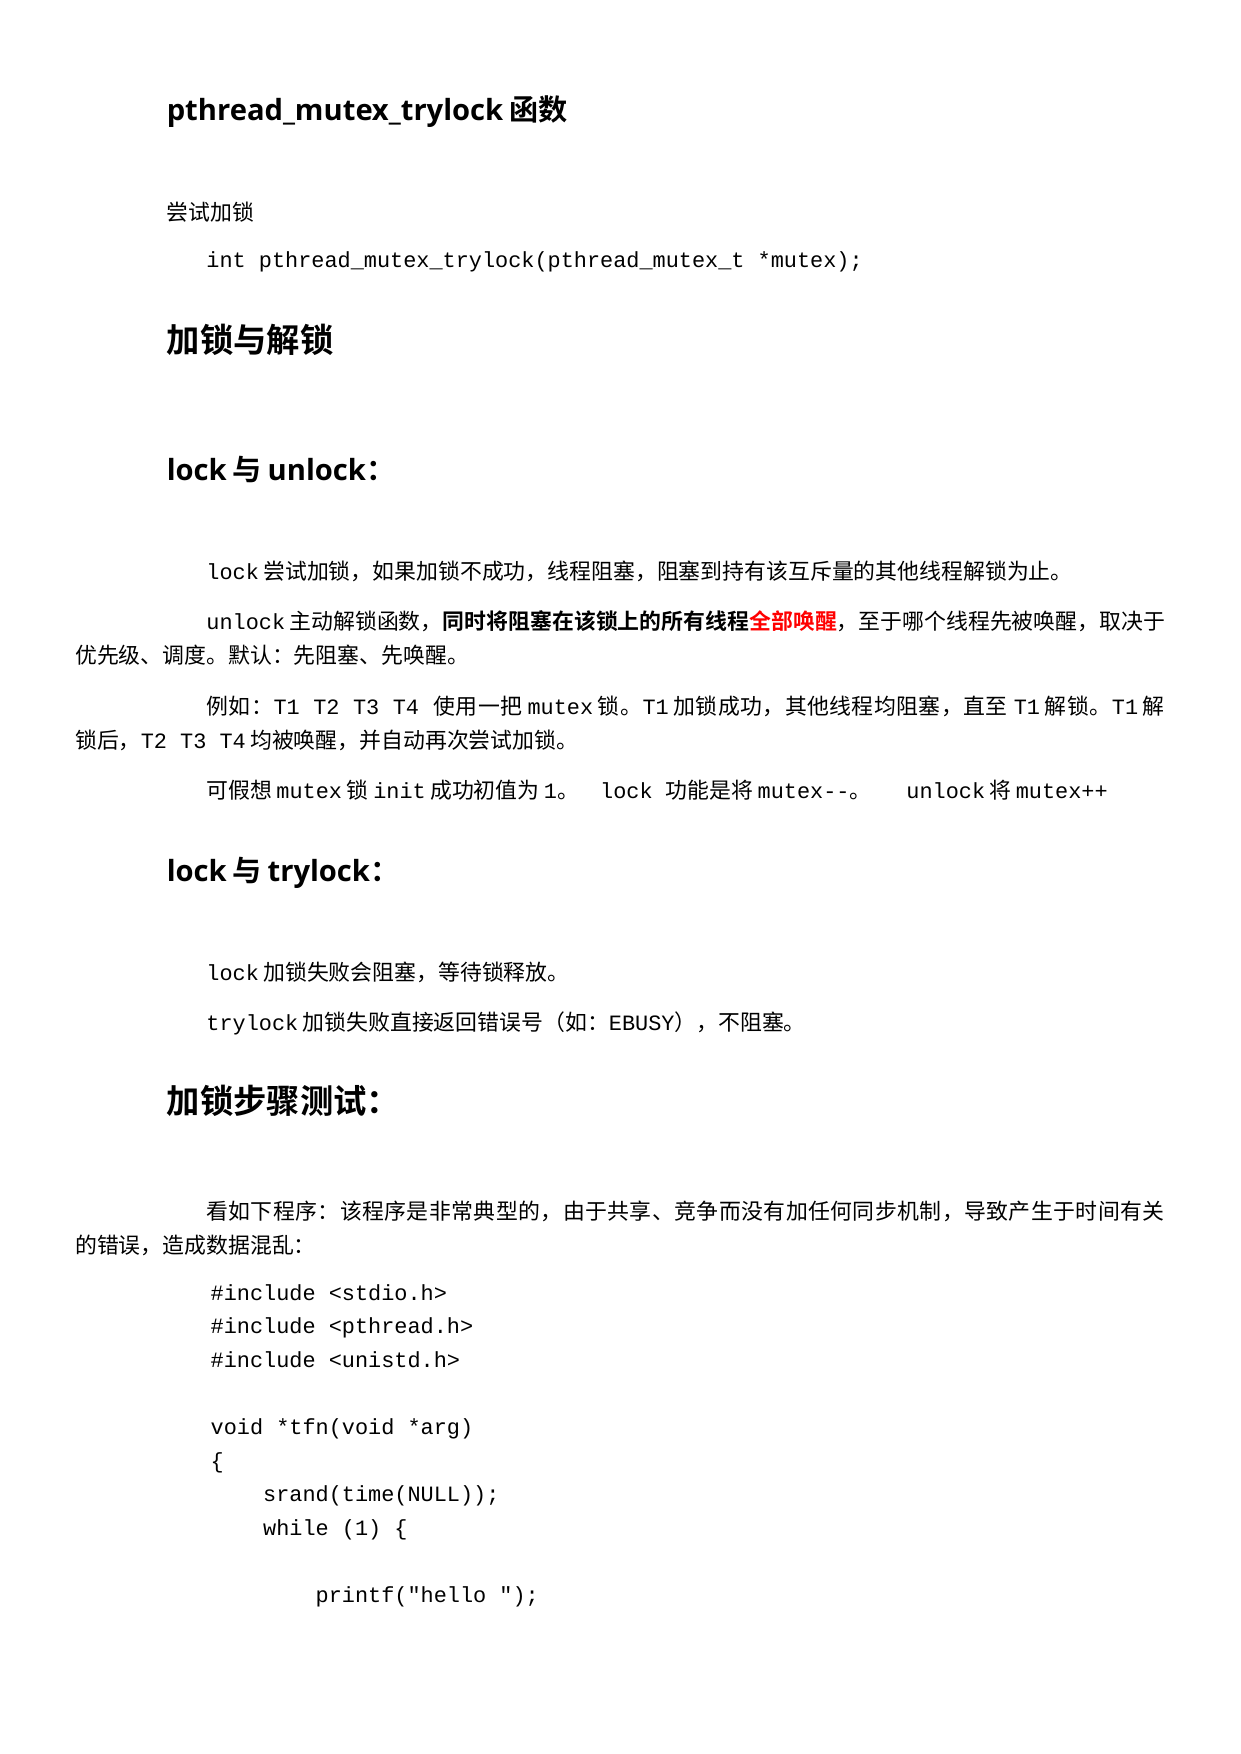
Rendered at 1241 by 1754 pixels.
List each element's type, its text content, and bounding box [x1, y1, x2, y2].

text #include <pthread.h> [119, 1312, 1165, 1344]
text 可假想mutex锁 init成功初值为1。 lock 功能是将mutex--。 unlock将mutex++ [75, 773, 1165, 805]
text srand(time(NULL)); [119, 1480, 1165, 1512]
text trylock加锁失败直接返回错误号（如：EBUSY），不阻塞。 [75, 1005, 1165, 1038]
text #include <unistd.h> [119, 1345, 1165, 1378]
text int pthread_mutex_trylock(pthread_mutex_t *mutex); [75, 245, 1165, 277]
subtitle lock与trylock： [75, 836, 1165, 901]
text void *tfn(void *arg) [119, 1412, 1165, 1445]
text 尝试加锁 [75, 194, 1165, 227]
text unlock主动解锁函数，同时将阻塞在该锁上的所有线程全部唤醒，至于哪个线程先被唤醒，取决于优先级、调度。默认：先阻塞、先唤醒。 [75, 604, 1165, 671]
text printf("hello "); [119, 1581, 1165, 1613]
text 看如下程序：该程序是非常典型的，由于共享、竞争而没有加任何同步机制，导致产生于时间有关的错误，造成数据混乱： [75, 1193, 1165, 1260]
subtitle 加锁与解锁 [75, 306, 1165, 371]
subtitle 加锁步骤测试： [75, 1066, 1165, 1131]
text lock尝试加锁，如果加锁不成功，线程阻塞，阻塞到持有该互斥量的其他线程解锁为止。 [75, 554, 1165, 586]
text #include <stdio.h> [119, 1278, 1165, 1310]
text 例如：T1 T2 T3 T4 使用一把mutex锁。T1加锁成功，其他线程均阻塞，直至T1解锁。T1解锁后，T2 T3 T4均被唤醒，并自动再次尝试加锁。 [75, 688, 1165, 755]
text while (1) { [119, 1513, 1165, 1546]
text { [119, 1446, 1165, 1479]
subtitle pthread_mutex_trylock函数 [75, 76, 1165, 141]
subtitle lock与unlock： [75, 435, 1165, 500]
text lock加锁失败会阻塞，等待锁释放。 [75, 955, 1165, 987]
